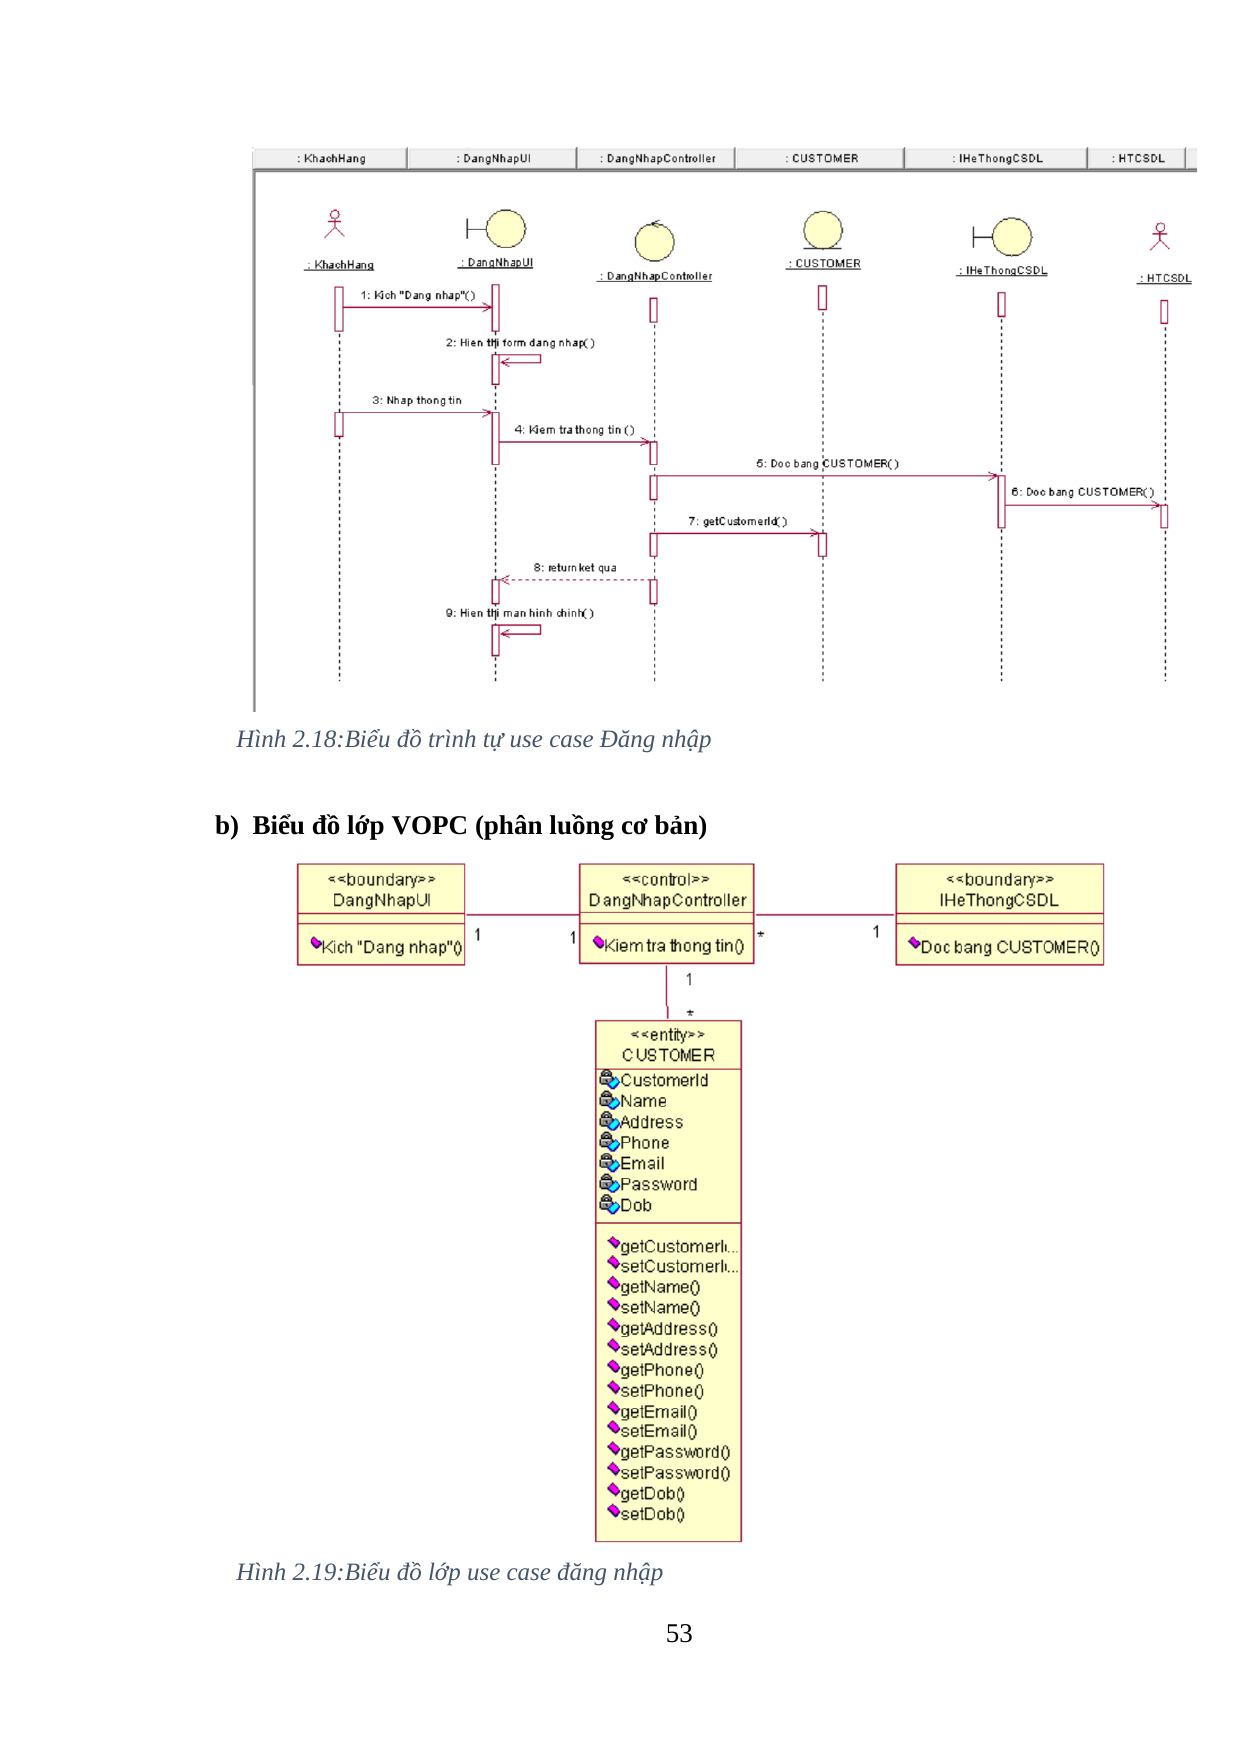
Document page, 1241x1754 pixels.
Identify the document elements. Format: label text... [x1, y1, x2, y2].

list Biểu đồ lớp VOPC (phân luồng cơ bản) [215, 809, 1122, 841]
picture [252, 840, 1119, 1545]
picture [252, 147, 1198, 712]
text Hình 2.19:Biểu đồ lớp use case đăng nhập [177, 1557, 1122, 1586]
text Hình 2.18:Biểu đồ trình tự use case Đăng nhập [177, 724, 1122, 753]
